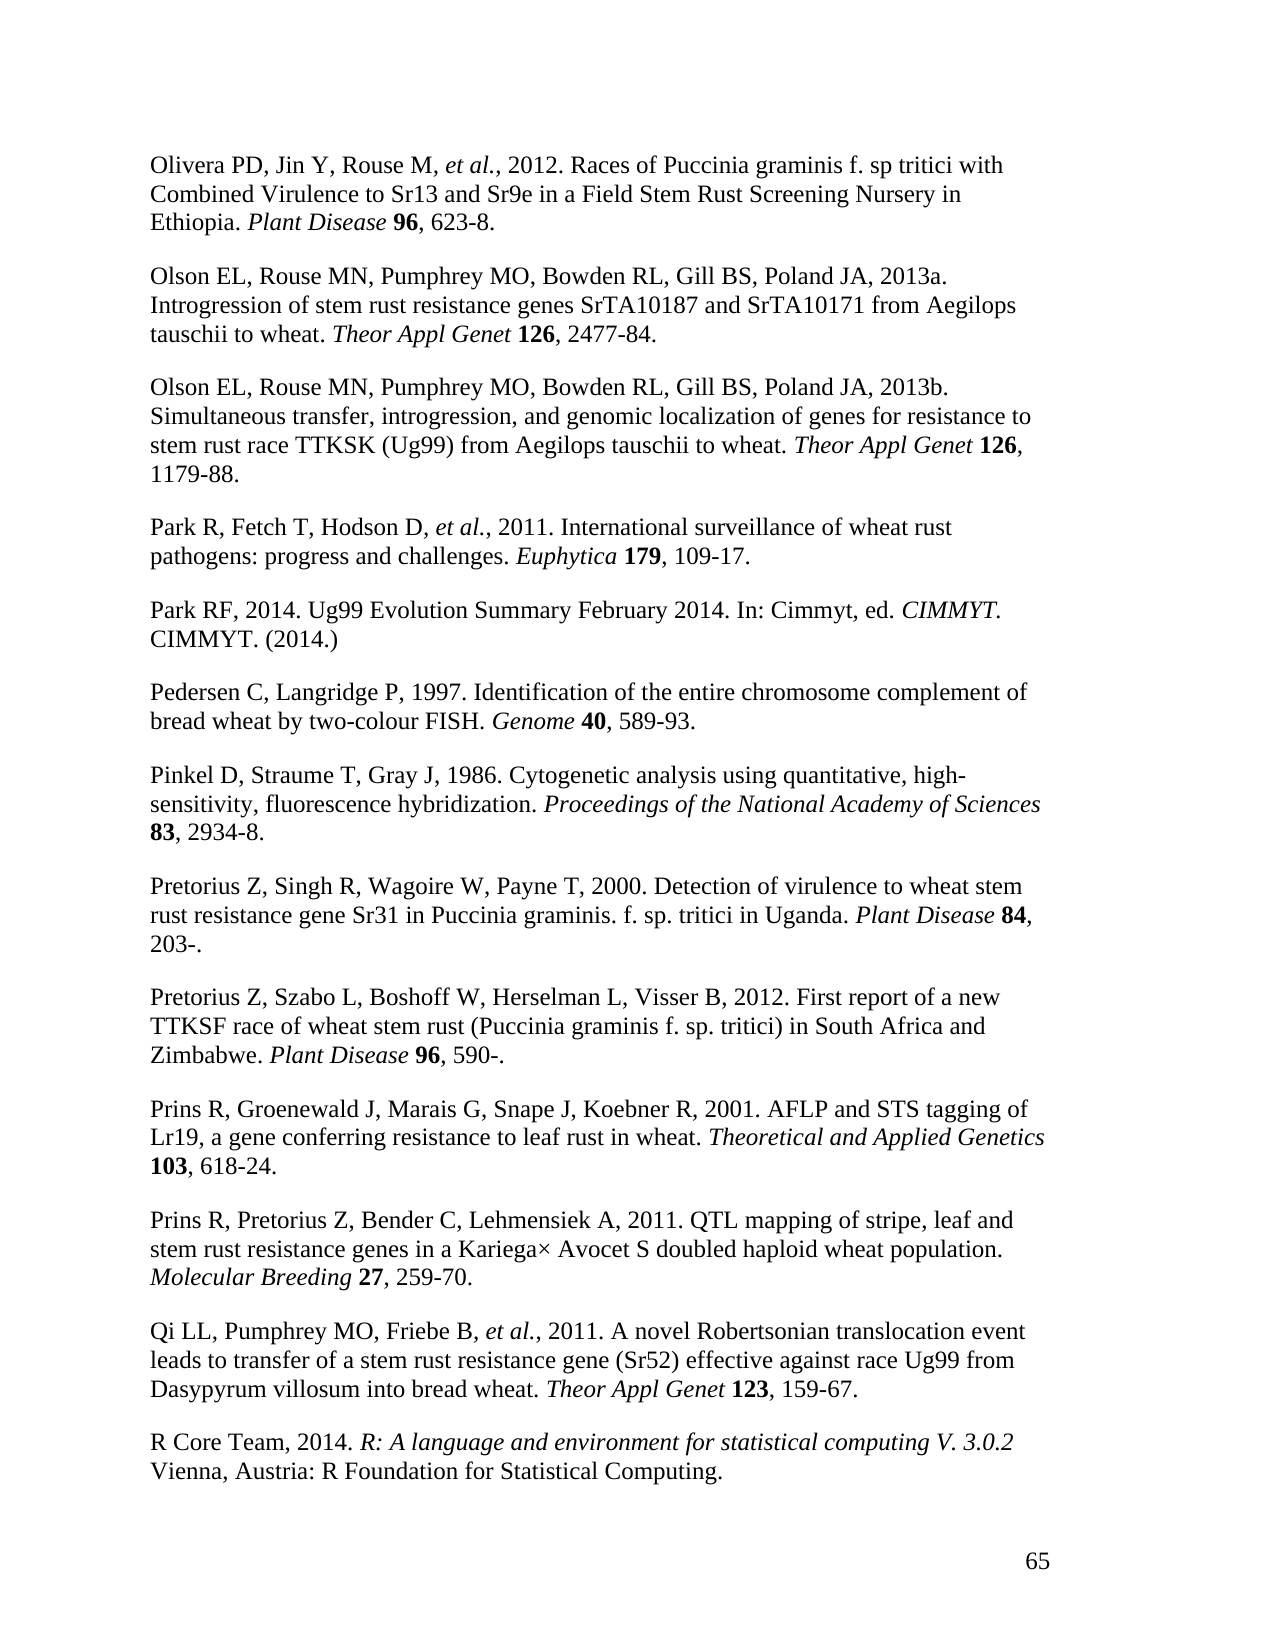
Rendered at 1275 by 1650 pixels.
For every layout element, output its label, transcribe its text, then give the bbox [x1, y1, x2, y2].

text Olson EL, Rouse MN, Pumphrey MO, Bowden RL, Gill BS, Poland JA, 2013b. Simultaneous transfer, introgression, and genomic localization of genes for resistance to stem rust race TTKSK (Ug99) from Aegilops tauschii to wheat. Theor Appl Genet 126, 1179-88. [150, 372, 1050, 487]
text Olivera PD, Jin Y, Rouse M, et al., 2012. Races of Puccinia graminis f. sp tritici with Combined Virulence to Sr13 and Sr9e in a Field Stem Rust Screening Nursery in Ethiopia. Plant Disease 96, 623-8. [150, 150, 1050, 236]
text Park R, Fetch T, Hodson D, et al., 2011. International surveillance of wheat rust pathogens: progress and challenges. Euphytica 179, 109-17. [150, 512, 1050, 570]
text Prins R, Groenewald J, Marais G, Snape J, Koebner R, 2001. AFLP and STS tagging of Lr19, a gene conferring resistance to leaf rust in wheat. Theoretical and Applied Genetics 103, 618-24. [150, 1094, 1050, 1180]
text R Core Team, 2014. R: A language and environment for statistical computing V. 3.0.2 Vienna, Austria: R Foundation for Statistical Computing. [150, 1427, 1050, 1485]
text Park RF, 2014. Ug99 Evolution Summary February 2014. In: Cimmyt, ed. CIMMYT. CIMMYT. (2014.) [150, 595, 1050, 652]
text Qi LL, Pumphrey MO, Friebe B, et al., 2011. A novel Robertsonian translocation event leads to transfer of a stem rust resistance gene (Sr52) effective against race Ug99 from Dasypyrum villosum into bread wheat. Theor Appl Genet 123, 159-67. [150, 1316, 1050, 1402]
text Pretorius Z, Szabo L, Boshoff W, Herselman L, Visser B, 2012. First report of a new TTKSF race of wheat stem rust (Puccinia graminis f. sp. tritici) in South Africa and Zimbabwe. Plant Disease 96, 590-. [150, 982, 1050, 1069]
text Pretorius Z, Singh R, Wagoire W, Payne T, 2000. Detection of virulence to wheat stem rust resistance gene Sr31 in Puccinia graminis. f. sp. tritici in Uganda. Plant Disease 84, 203-. [150, 871, 1050, 957]
text Pinkel D, Straume T, Gray J, 1986. Cytogenetic analysis using quantitative, high-sensitivity, fluorescence hybridization. Proceedings of the National Academy of Sciences 83, 2934-8. [150, 760, 1050, 846]
text Prins R, Pretorius Z, Bender C, Lehmensiek A, 2011. QTL mapping of stripe, leaf and stem rust resistance genes in a Kariega× Avocet S doubled haploid wheat population. Molecular Breeding 27, 259-70. [150, 1205, 1050, 1291]
text Olson EL, Rouse MN, Pumphrey MO, Bowden RL, Gill BS, Poland JA, 2013a. Introgression of stem rust resistance genes SrTA10187 and SrTA10171 from Aegilops tauschii to wheat. Theor Appl Genet 126, 2477-84. [150, 261, 1050, 347]
text Pedersen C, Langridge P, 1997. Identification of the entire chromosome complement of bread wheat by two-colour FISH. Genome 40, 589-93. [150, 677, 1050, 735]
